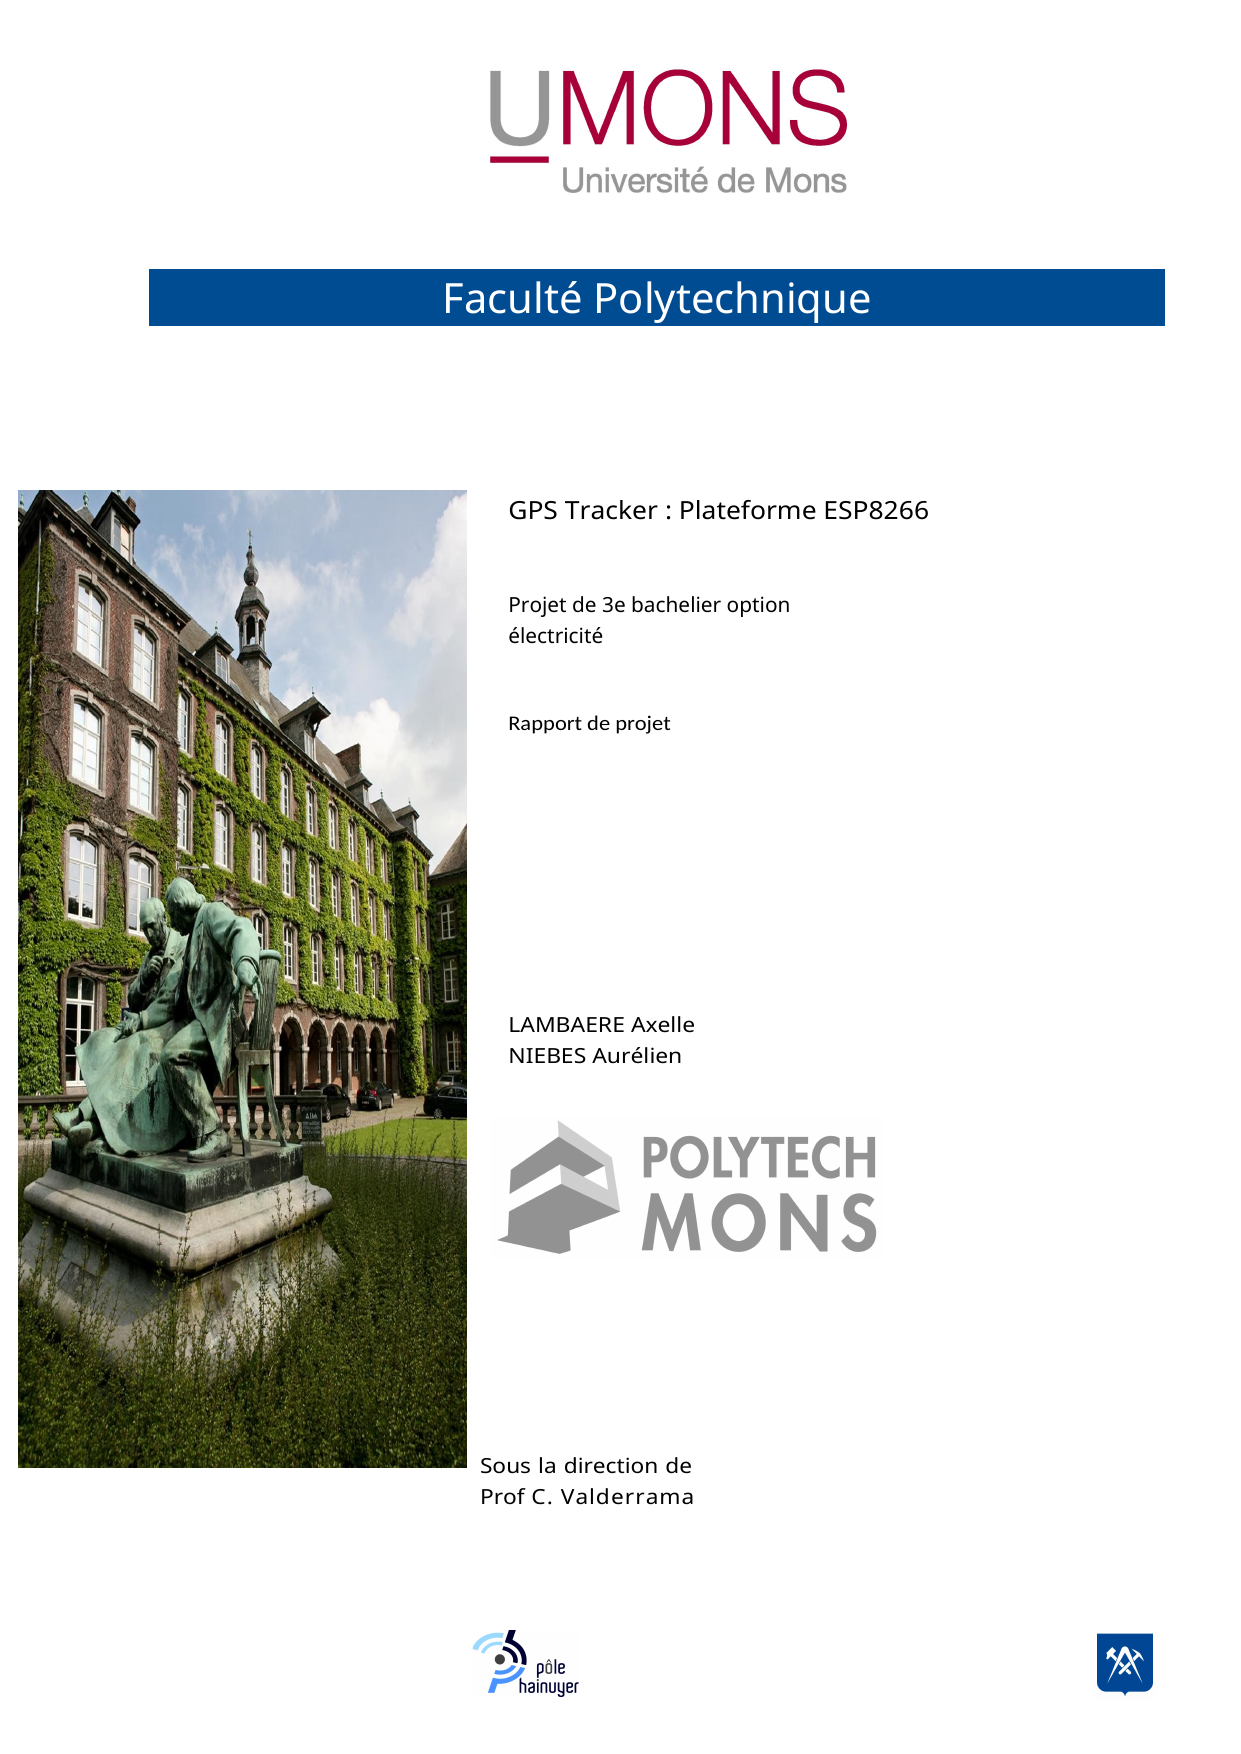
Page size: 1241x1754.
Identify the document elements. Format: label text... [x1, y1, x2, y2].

picture [1092, 1630, 1158, 1701]
picture [18, 490, 467, 1468]
picture [484, 65, 851, 197]
picture [472, 1630, 579, 1697]
text Faculté Polytechnique [149, 269, 1165, 326]
picture [491, 1116, 883, 1260]
